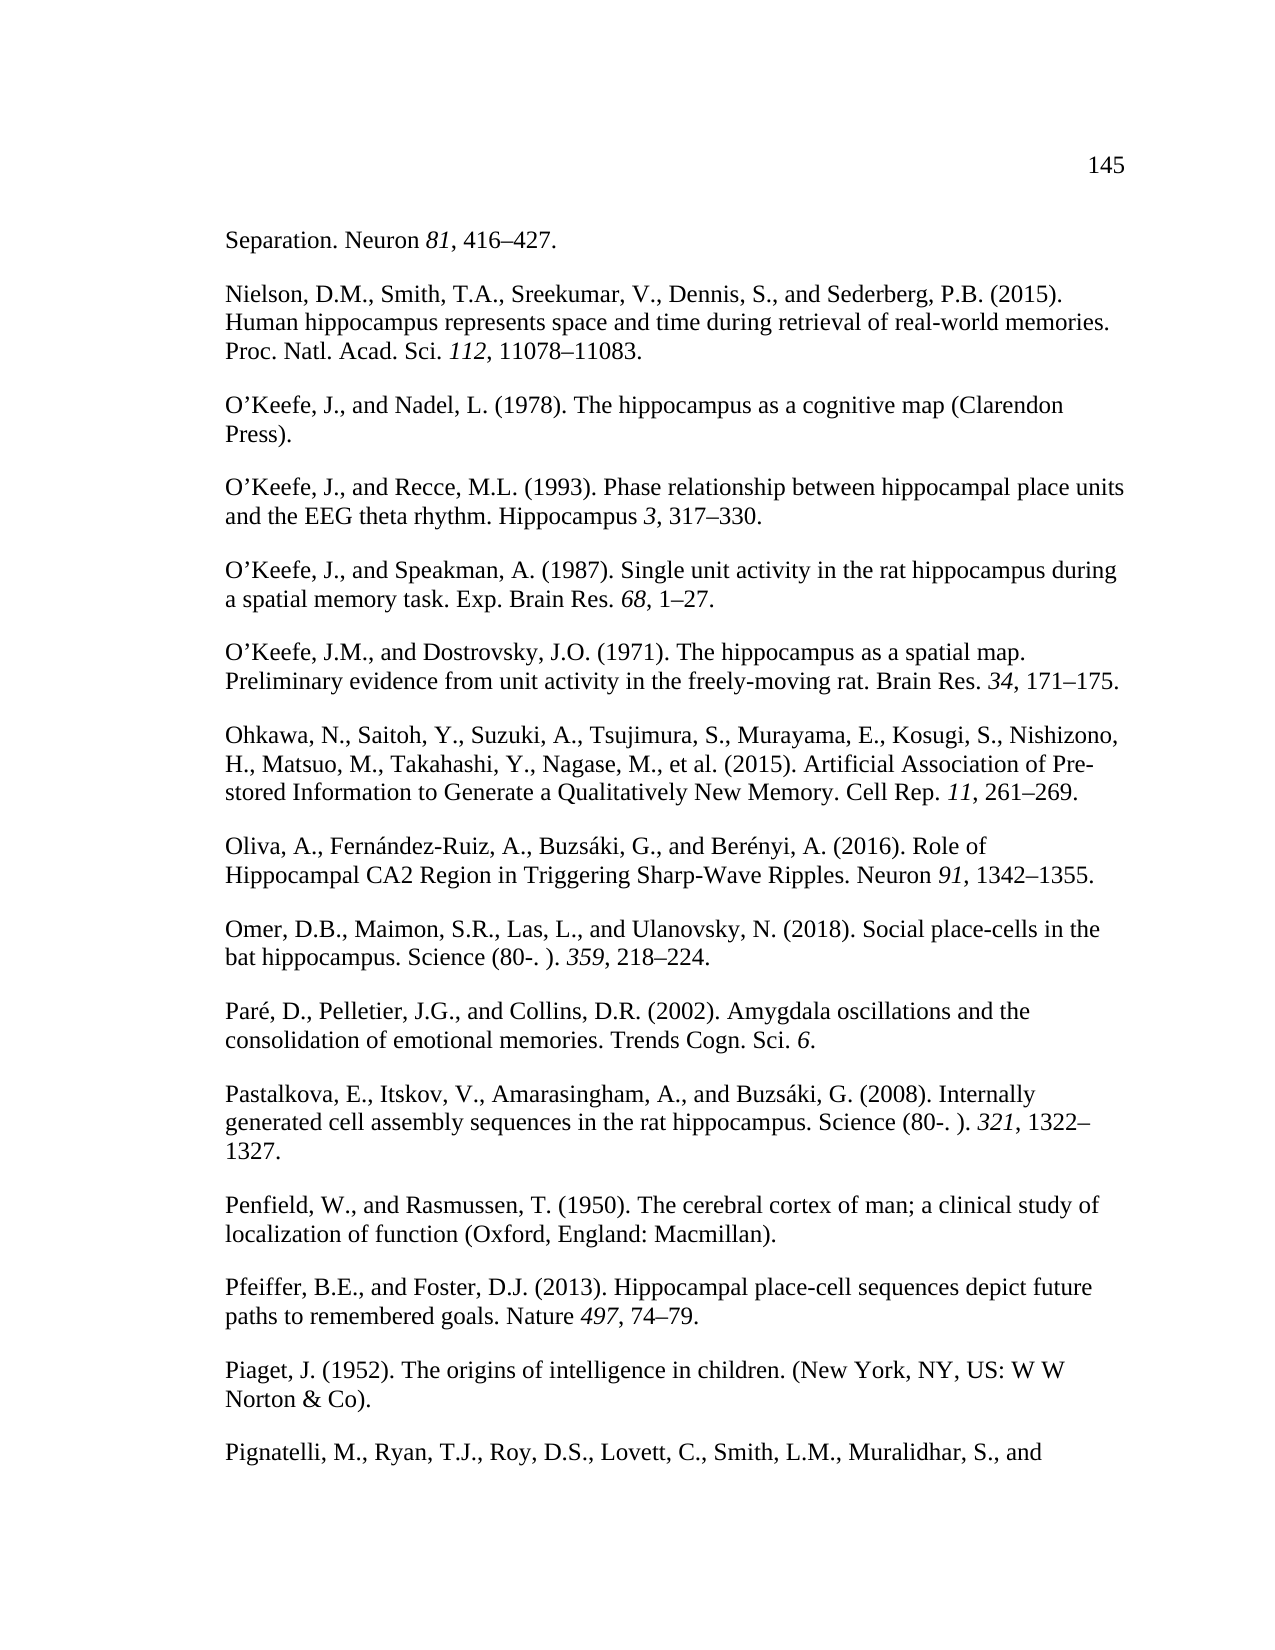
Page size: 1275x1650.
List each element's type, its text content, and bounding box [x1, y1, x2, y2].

text Omer, D.B., Maimon, S.R., Las, L., and Ulanovsky, N. (2018). Social place-cells in the bat hippocampus. Science (80-. ). 359, 218–224. [225, 914, 1125, 971]
text Oliva, A., Fernández-Ruiz, A., Buzsáki, G., and Berényi, A. (2016). Role of Hippocampal CA2 Region in Triggering Sharp-Wave Ripples. Neuron 91, 1342–1355. [225, 831, 1125, 889]
text Ohkawa, N., Saitoh, Y., Suzuki, A., Tsujimura, S., Murayama, E., Kosugi, S., Nishizono, H., Matsuo, M., Takahashi, Y., Nagase, M., et al. (2015). Artificial Association of Pre-stored Information to Generate a Qualitatively New Memory. Cell Rep. 11, 261–269. [225, 720, 1125, 806]
text Nielson, D.M., Smith, T.A., Sreekumar, V., Dennis, S., and Sederberg, P.B. (2015). Human hippocampus represents space and time during retrieval of real-world memories. Proc. Natl. Acad. Sci. 112, 11078–11083. [225, 279, 1125, 365]
text O’Keefe, J.M., and Dostrovsky, J.O. (1971). The hippocampus as a spatial map. Preliminary evidence from unit activity in the freely-moving rat. Brain Res. 34, 171–175. [225, 637, 1125, 695]
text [225, 225, 1125, 254]
text Piaget, J. (1952). The origins of intelligence in children. (New York, NY, US: W W Norton & Co). [225, 1355, 1125, 1412]
text Paré, D., Pelletier, J.G., and Collins, D.R. (2002). Amygdala oscillations and the consolidation of emotional memories. Trends Cogn. Sci. 6. [225, 996, 1125, 1054]
text Pfeiffer, B.E., and Foster, D.J. (2013). Hippocampal place-cell sequences depict future paths to remembered goals. Nature 497, 74–79. [225, 1272, 1125, 1330]
text Pastalkova, E., Itskov, V., Amarasingham, A., and Buzsáki, G. (2008). Internally generated cell assembly sequences in the rat hippocampus. Science (80-. ). 321, 1322–1327. [225, 1079, 1125, 1165]
text O’Keefe, J., and Speakman, A. (1987). Single unit activity in the rat hippocampus during a spatial memory task. Exp. Brain Res. 68, 1–27. [225, 555, 1125, 612]
text Penfield, W., and Rasmussen, T. (1950). The cerebral cortex of man; a clinical study of localization of function (Oxford, England: Macmillan). [225, 1190, 1125, 1247]
text O’Keefe, J., and Nadel, L. (1978). The hippocampus as a cognitive map (Clarendon Press). [225, 390, 1125, 447]
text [225, 1437, 1125, 1466]
text O’Keefe, J., and Recce, M.L. (1993). Phase relationship between hippocampal place units and the EEG theta rhythm. Hippocampus 3, 317–330. [225, 472, 1125, 530]
